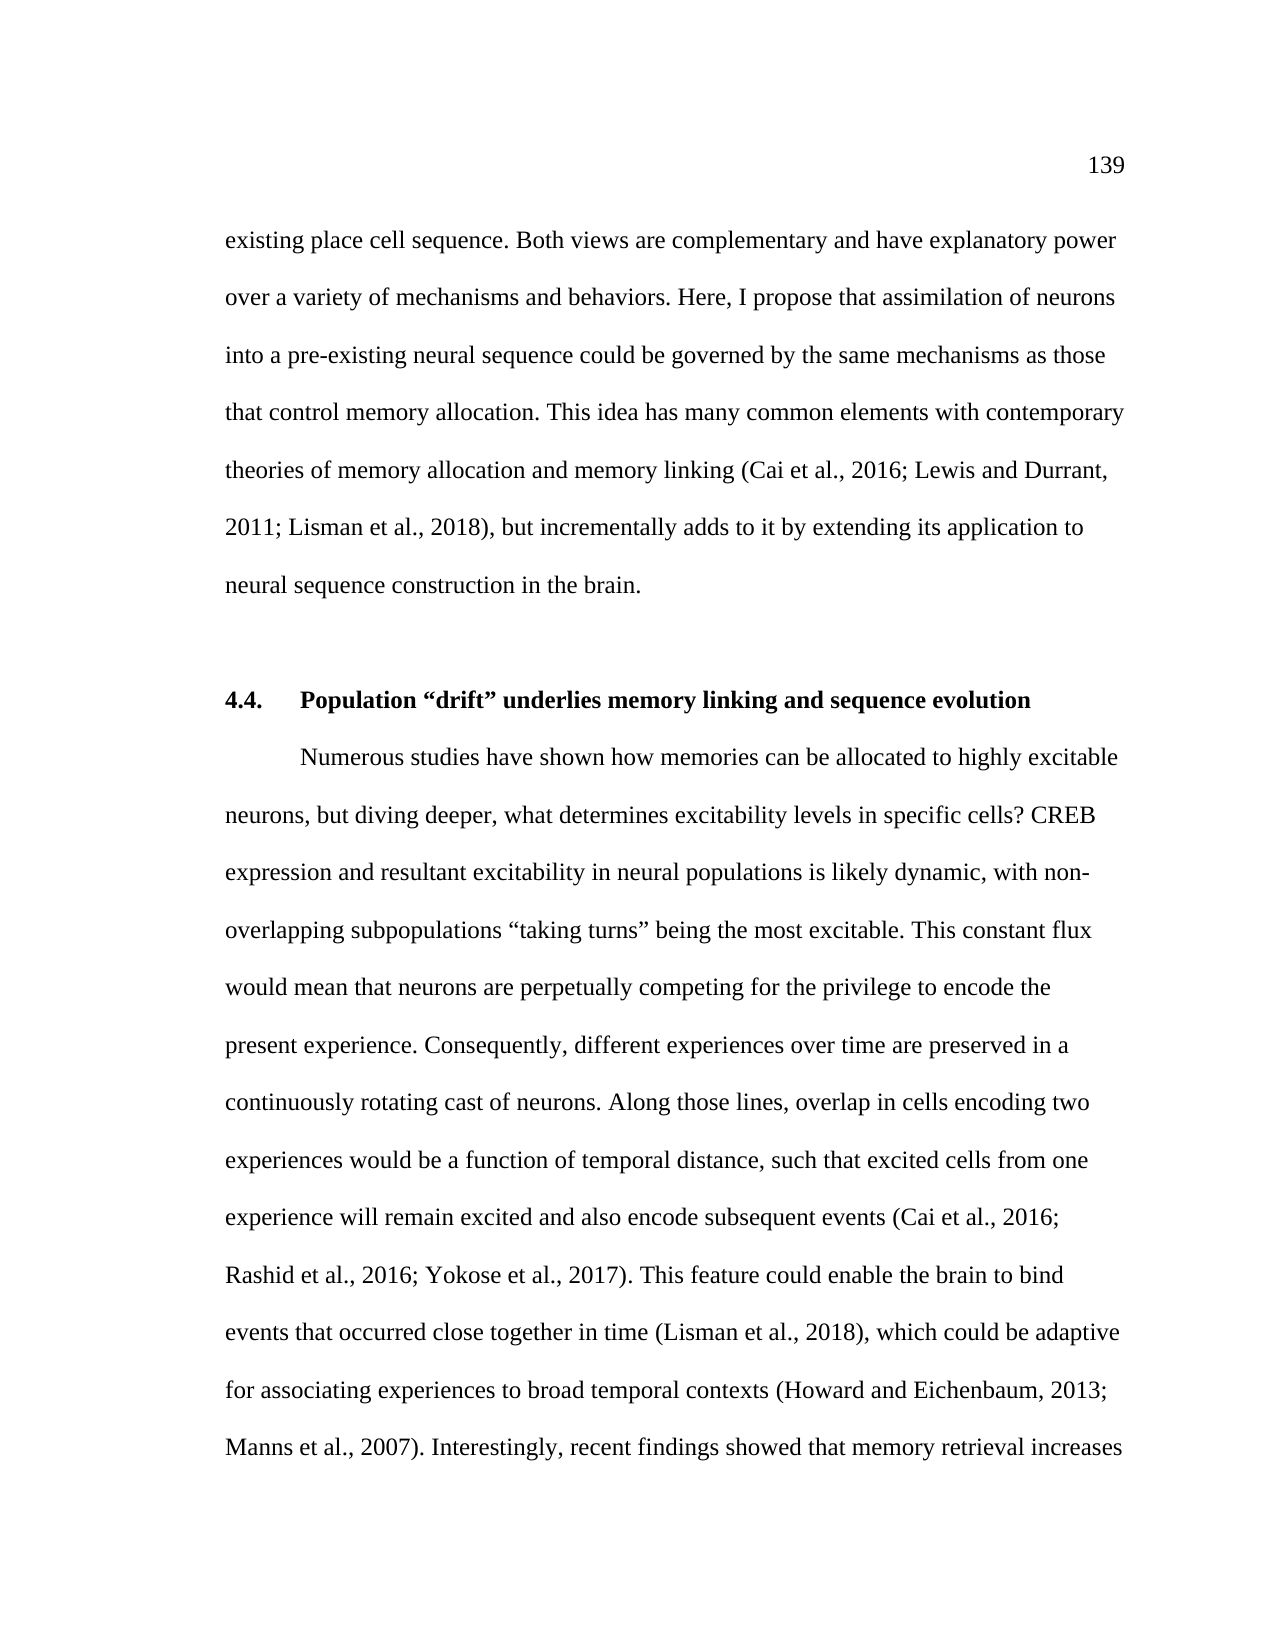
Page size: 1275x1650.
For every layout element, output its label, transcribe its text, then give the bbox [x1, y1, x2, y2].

subtitle Population “drift” underlies memory linking and sequence evolution [225, 685, 1125, 714]
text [225, 742, 1125, 1461]
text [225, 225, 1125, 599]
